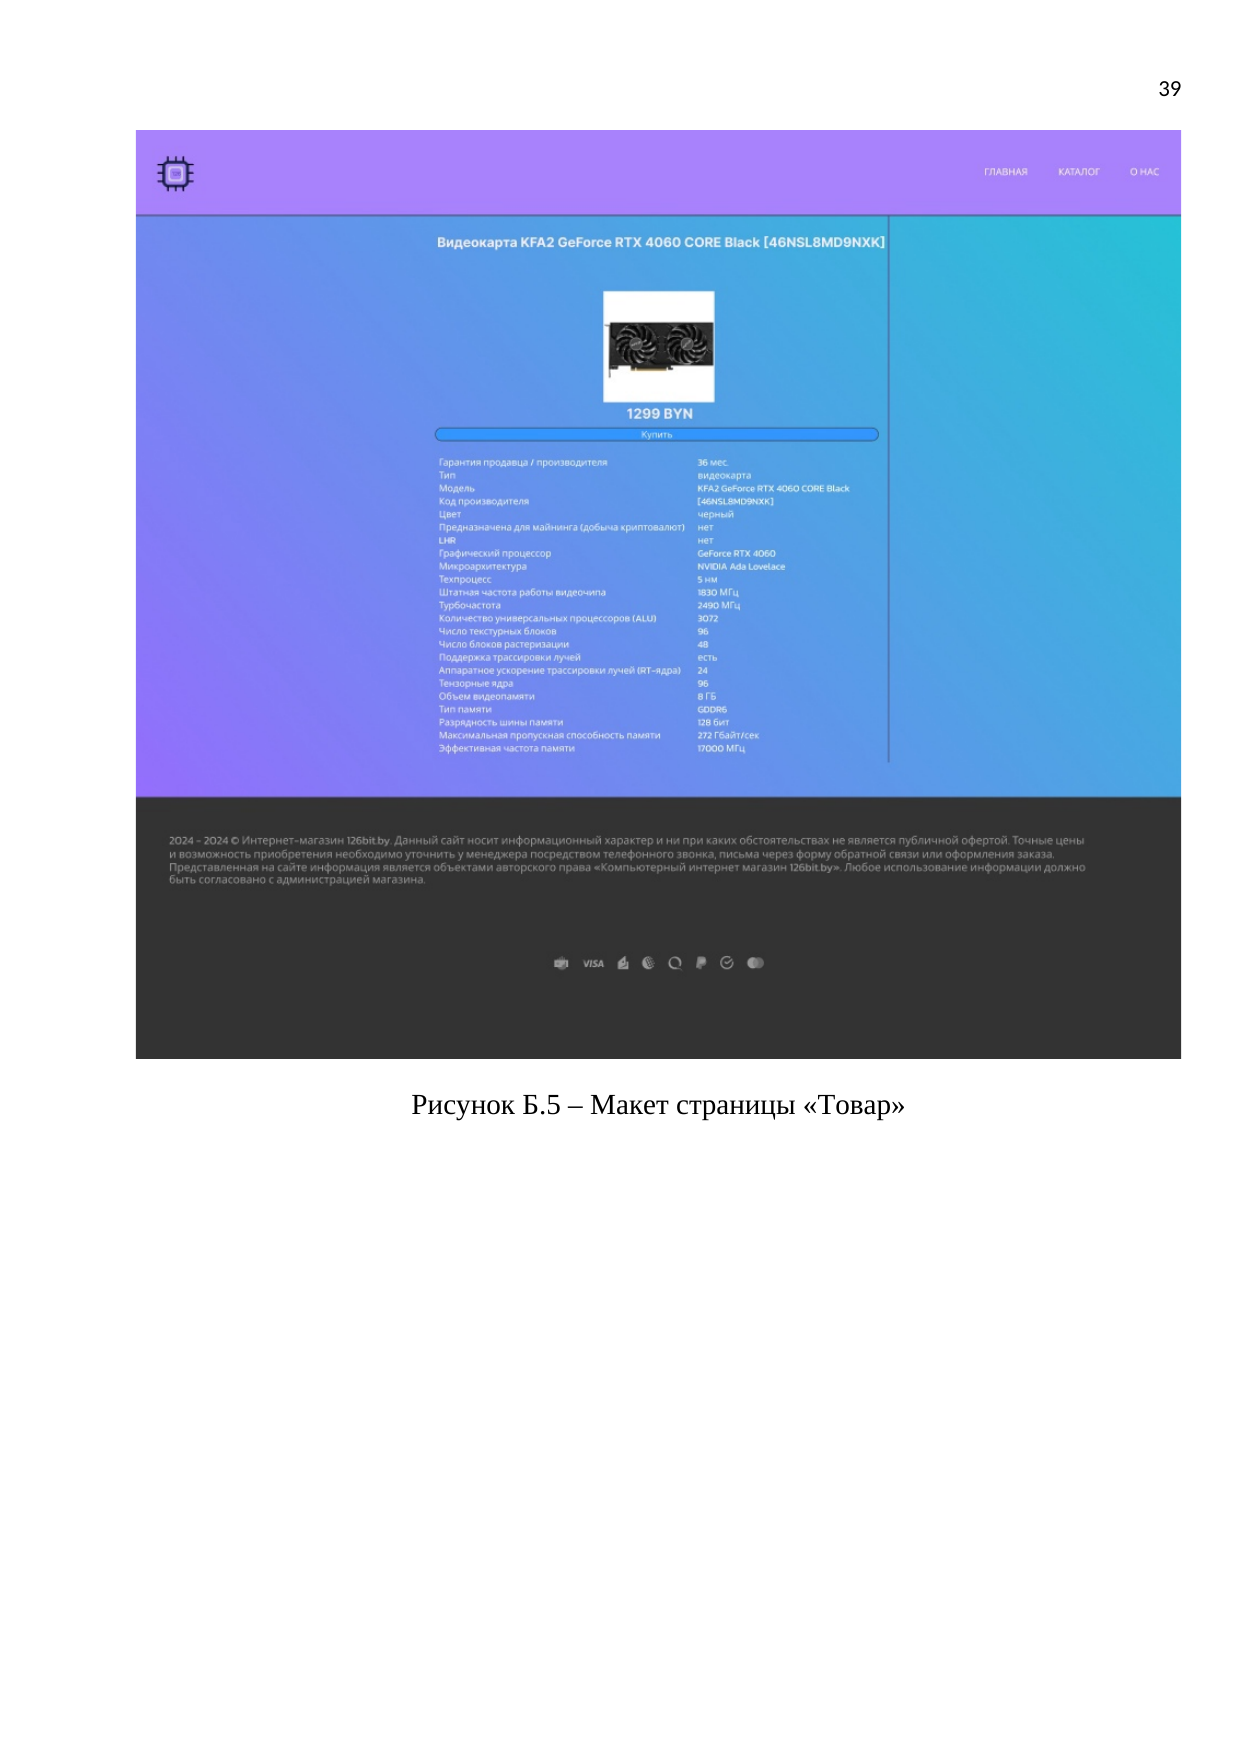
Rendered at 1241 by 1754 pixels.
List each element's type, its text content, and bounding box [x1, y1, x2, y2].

text Рисунок Б.5 – Макет страницы «Товар» [136, 1087, 1181, 1121]
picture [135, 130, 1182, 1059]
